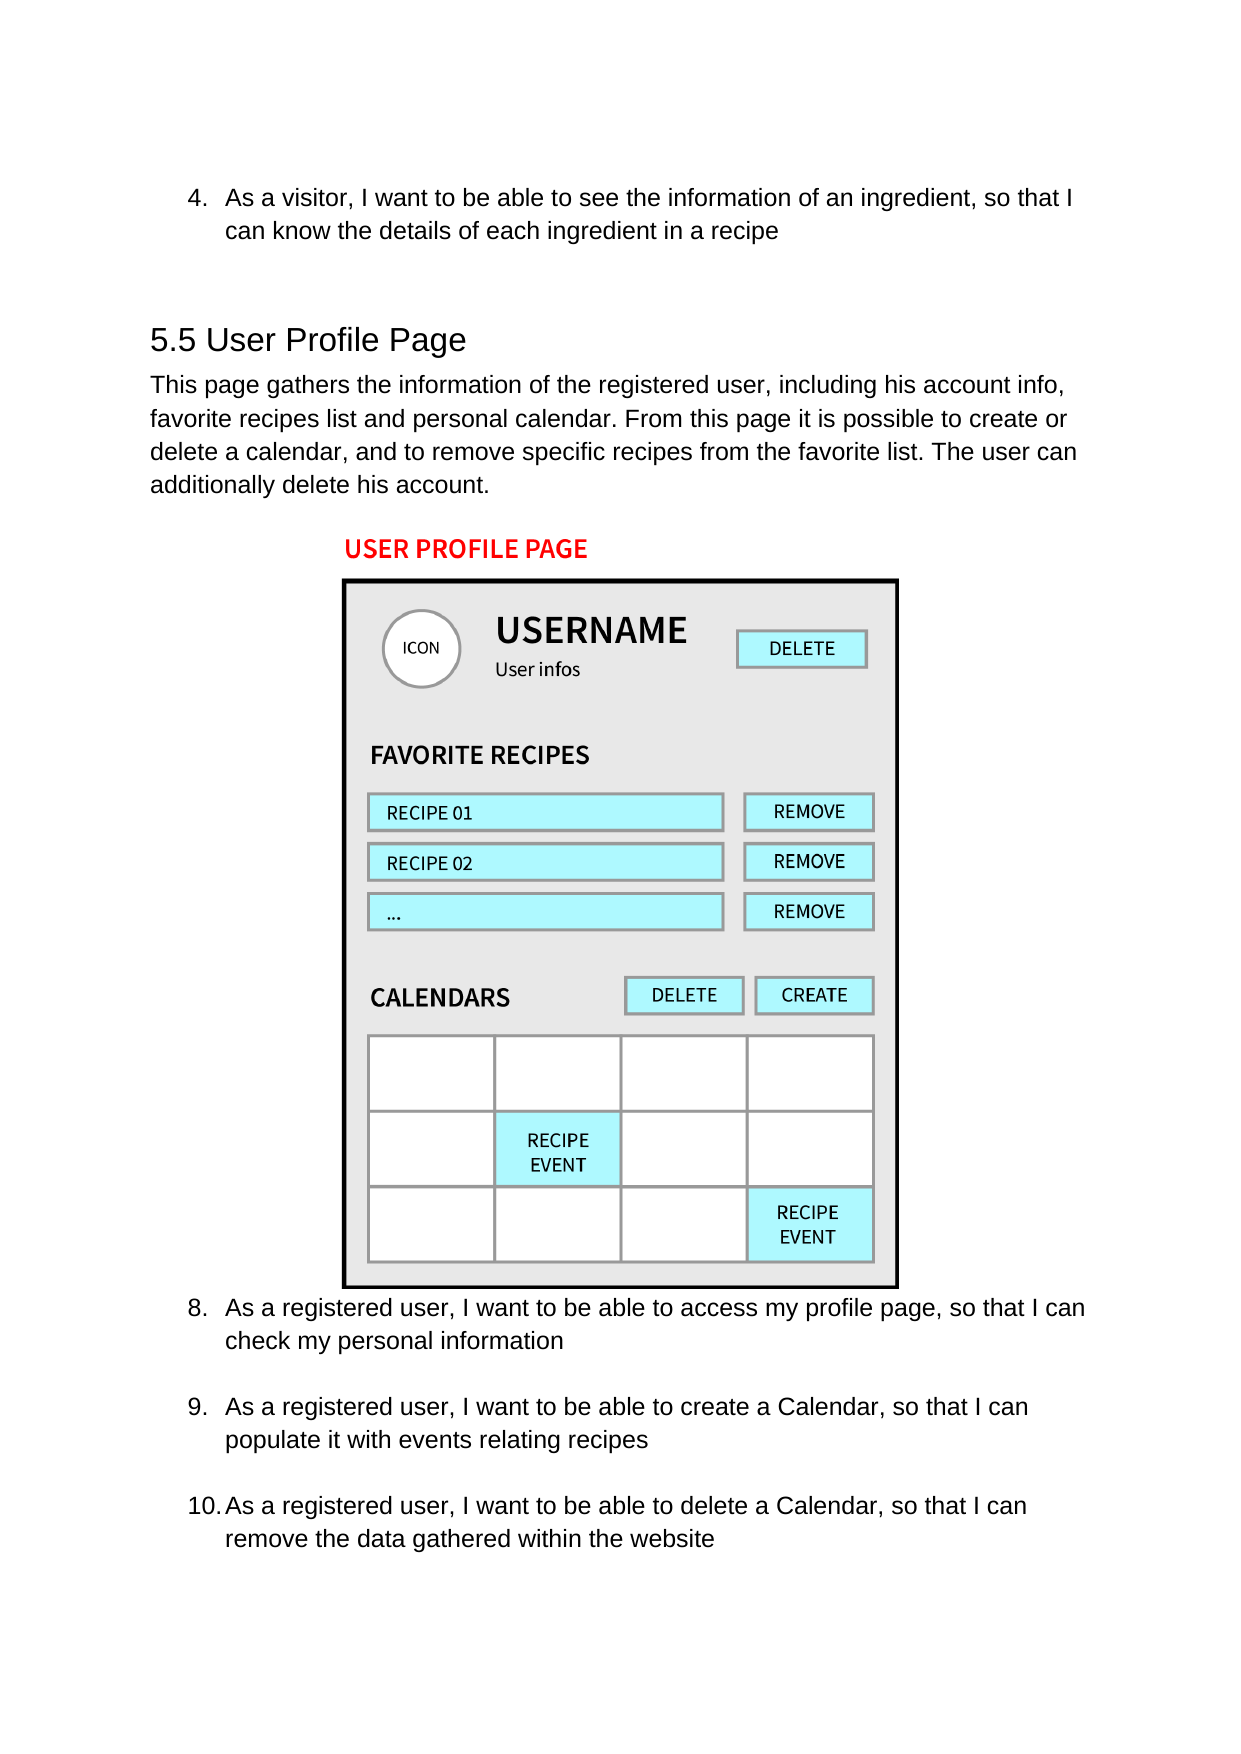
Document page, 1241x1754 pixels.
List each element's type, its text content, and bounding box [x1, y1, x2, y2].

subtitle 5.5 User Profile Page [150, 319, 1090, 358]
text This page gathers the information of the registered user, including his account info, favorite recipes list and personal calendar. From this page it is possible to create or delete a calendar, and to remove specific recipes from the favorite list. The user can additionally delete his account. [150, 371, 1090, 498]
list As a registered user, I want to be able to delete a Calendar, so that I can remove the data gathered within the website [187, 1491, 1090, 1552]
picture [341, 535, 899, 1289]
list As a visitor, I want to be able to see the information of an ingredient, so that I can know the details of each ingredient in a recipe [187, 183, 1090, 245]
list As a registered user, I want to be able to access my profile page, so that I can check my personal information [187, 1293, 1090, 1354]
list As a registered user, I want to be able to create a Calendar, so that I can populate it with events relating recipes [187, 1392, 1090, 1453]
